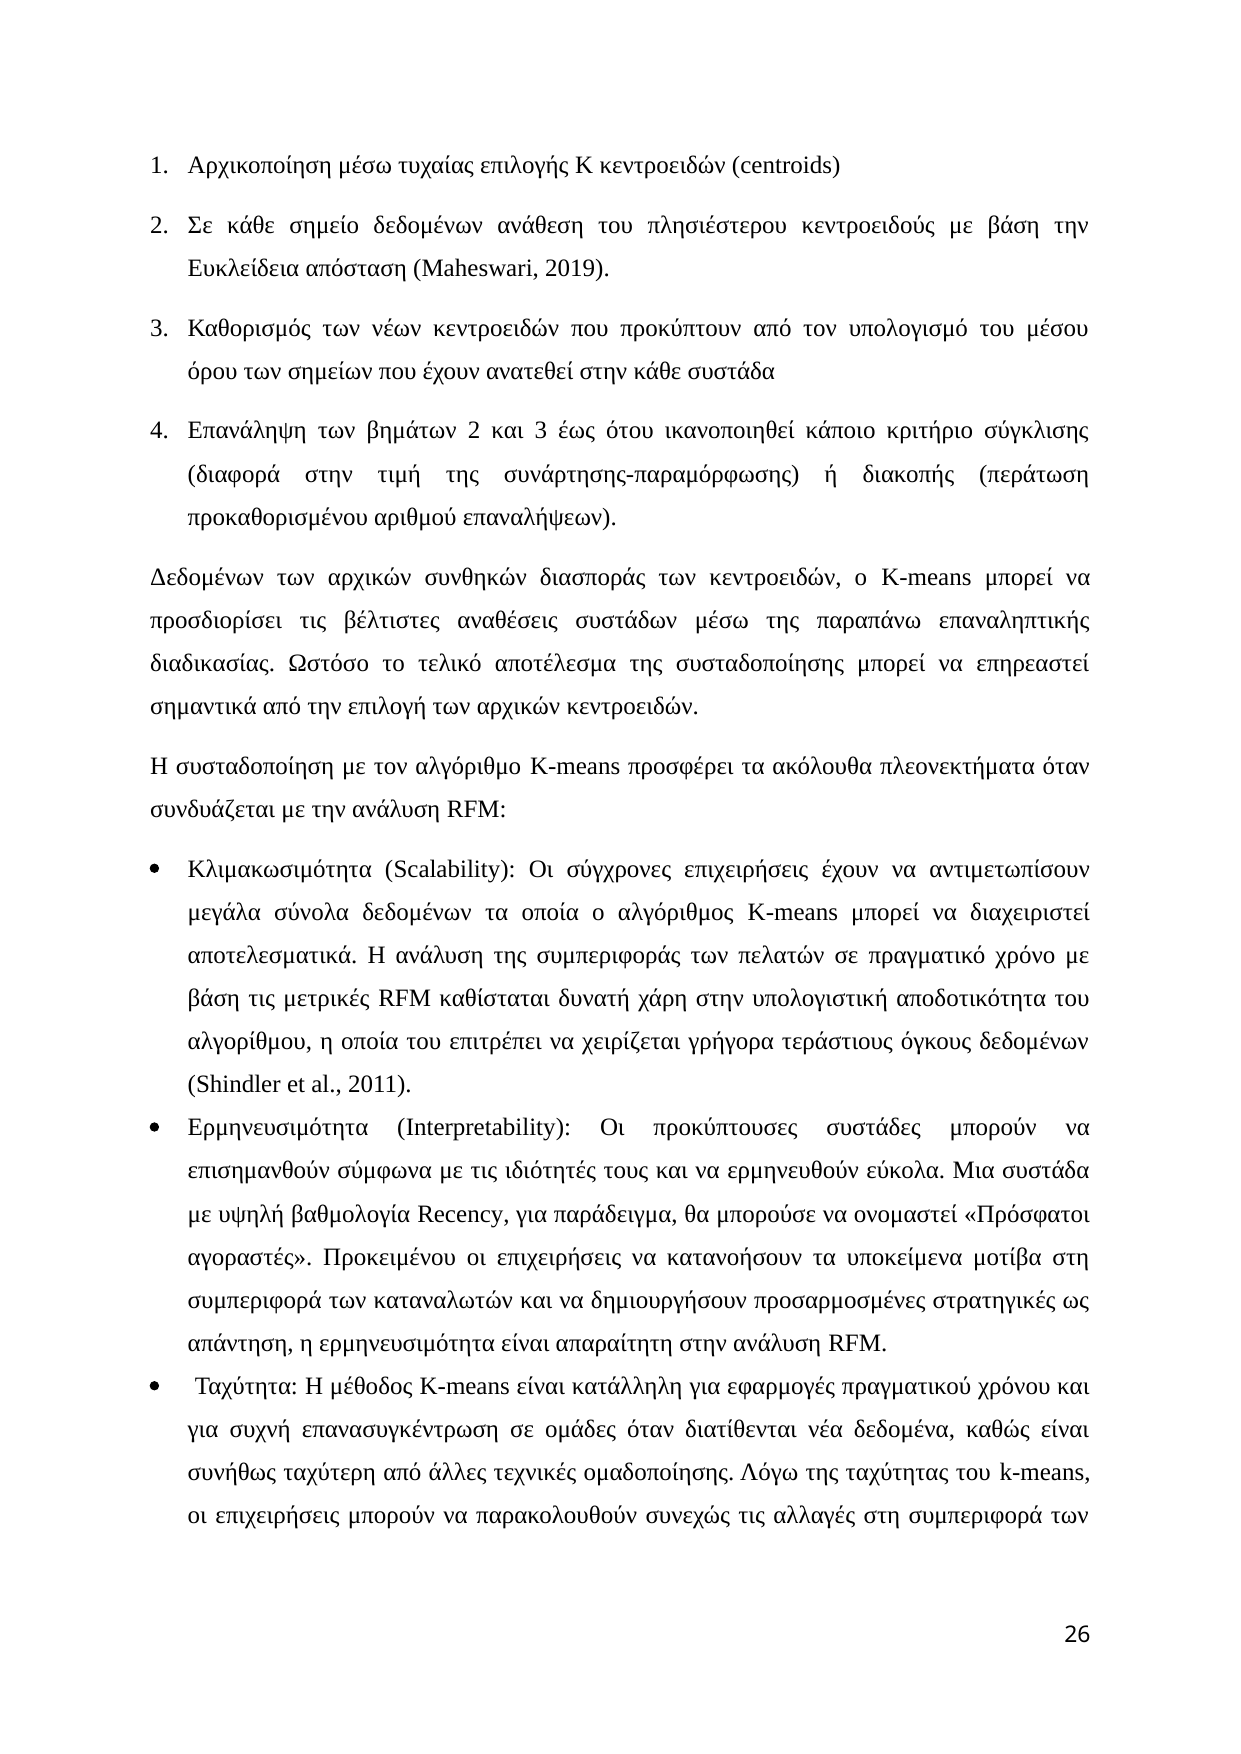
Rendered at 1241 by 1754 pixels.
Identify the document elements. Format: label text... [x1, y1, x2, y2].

text Δεδομένων των αρχικών συνθηκών διασποράς των κεντροειδών, ο K-means μπορεί να προσδιορίσει τις βέλτιστες αναθέσεις συστάδων μέσω της παραπάνω επαναληπτικής διαδικασίας. Ωστόσο το τελικό αποτέλεσμα της συσταδοποίησης μπορεί να επηρεαστεί σημαντικά από την επιλογή των αρχικών κεντροειδών. [150, 562, 1090, 720]
list Ερμηνευσιμότητα (Interpretability): Οι προκύπτουσες συστάδες μπορούν να επισημανθούν σύμφωνα με τις ιδιότητές τους και να ερμηνευθούν εύκολα. Μια συστάδα με υψηλή βαθμολογία Recency, για παράδειγμα, θα μπορούσε να ονομαστεί «Πρόσφατοι αγοραστές». Προκειμένου οι επιχειρήσεις να κατανοήσουν τα υποκείμενα μοτίβα στη συμπεριφορά των καταναλωτών και να δημιουργήσουν προσαρμοσμένες στρατηγικές ως απάντηση, η ερμηνευσιμότητα είναι απαραίτητη στην ανάλυση RFM. [150, 1112, 1090, 1357]
list Σε κάθε σημείο δεδομένων ανάθεση του πλησιέστερου κεντροειδούς με βάση την Ευκλείδεια απόσταση (Maheswari, 2019). [150, 210, 1090, 282]
list Κλιμακωσιμότητα (Scalability): Οι σύγχρονες επιχειρήσεις έχουν να αντιμετωπίσουν μεγάλα σύνολα δεδομένων τα οποία ο αλγόριθμος K-means μπορεί να διαχειριστεί αποτελεσματικά. Η ανάλυση της συμπεριφοράς των πελατών σε πραγματικό χρόνο με βάση τις μετρικές RFM καθίσταται δυνατή χάρη στην υπολογιστική αποδοτικότητα του αλγορίθμου, η οποία του επιτρέπει να χειρίζεται γρήγορα τεράστιους όγκους δεδομένων (Shindler et al., 2011). [150, 854, 1090, 1098]
list Καθορισμός των νέων κεντροειδών που προκύπτουν από τον υπολογισμό του μέσου όρου των σημείων που έχουν ανατεθεί στην κάθε συστάδα [150, 313, 1090, 384]
list Επανάληψη των βημάτων 2 και 3 έως ότου ικανοποιηθεί κάποιο κριτήριο σύγκλισης (διαφορά στην τιμή της συνάρτησης-παραμόρφωσης) ή διακοπής (περάτωση προκαθορισμένου αριθμού επαναλήψεων). [150, 416, 1090, 531]
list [150, 1371, 1090, 1529]
list Αρχικοποίηση μέσω τυχαίας επιλογής K κεντροειδών (centroids) [150, 150, 1090, 179]
text Η συσταδοποίηση με τον αλγόριθμο K-means προσφέρει τα ακόλουθα πλεονεκτήματα όταν συνδυάζεται με την ανάλυση RFM: [150, 751, 1090, 823]
